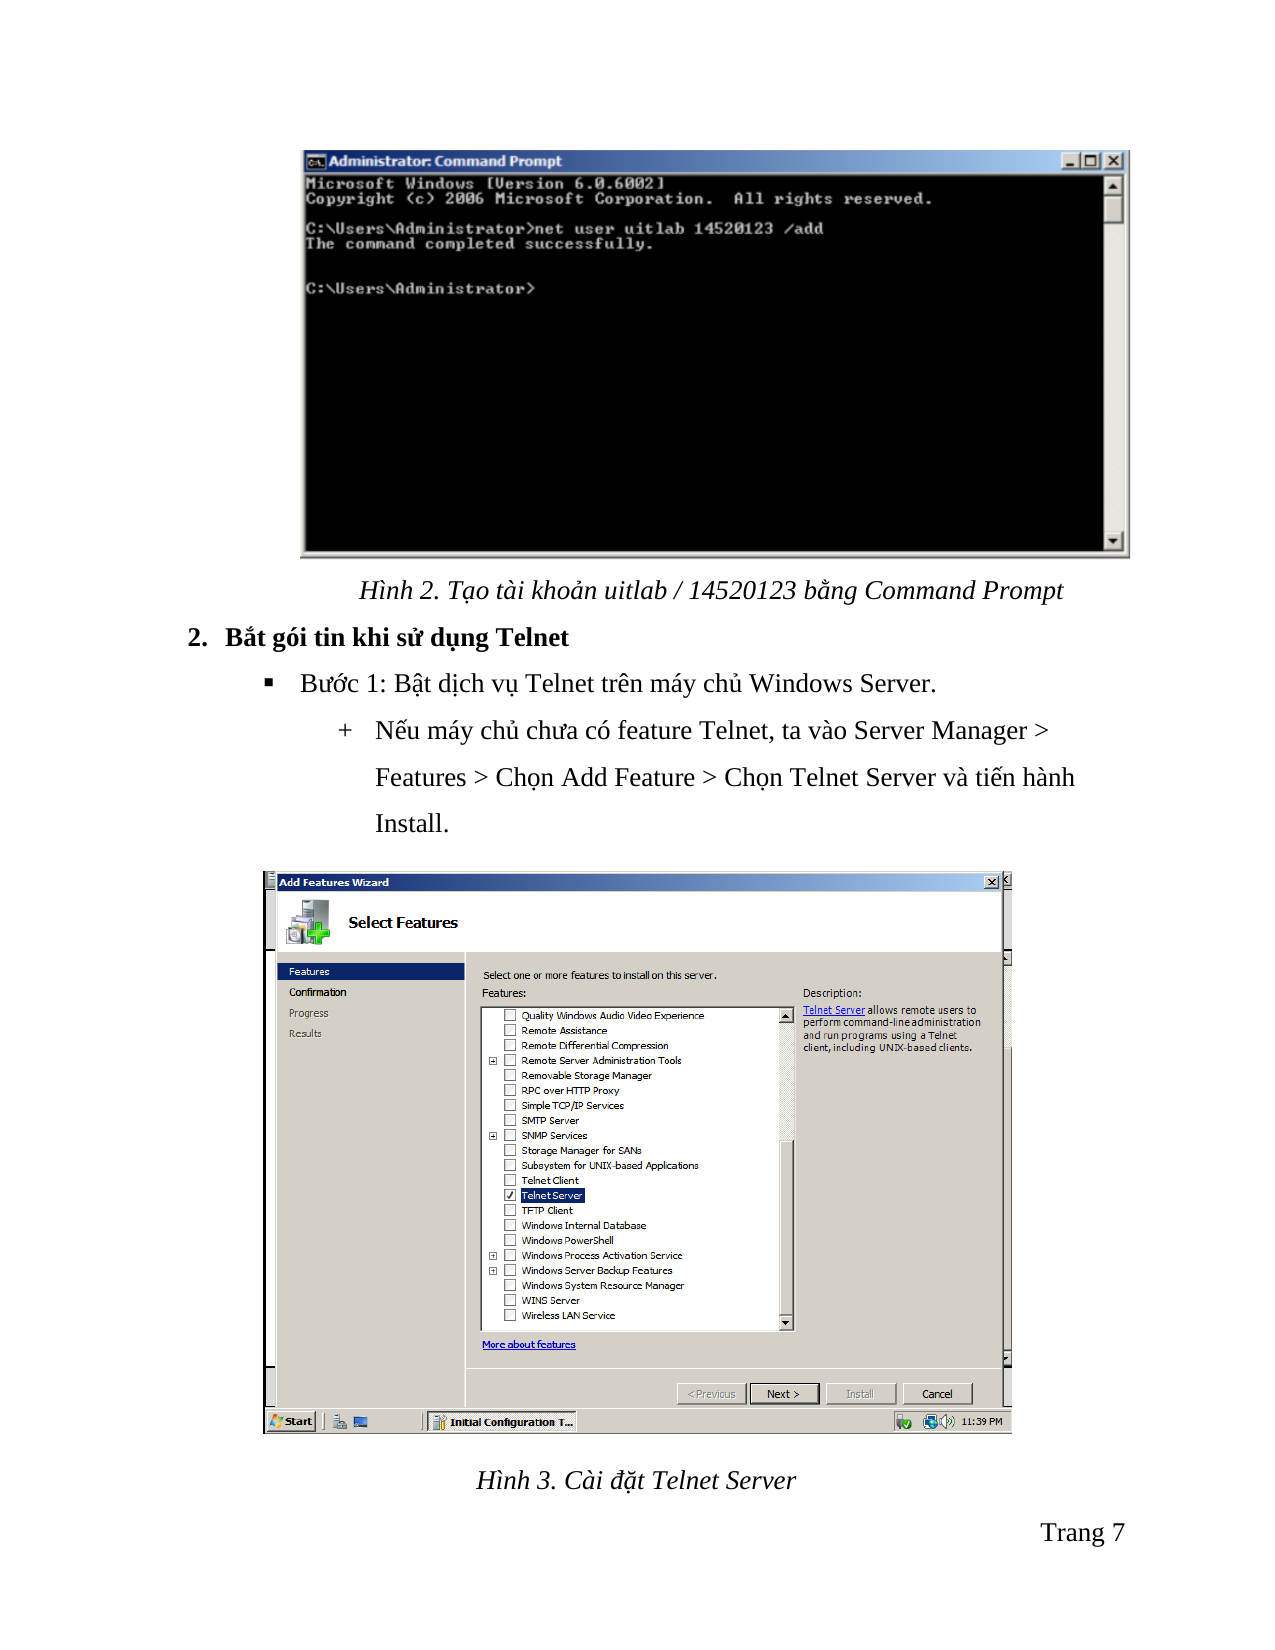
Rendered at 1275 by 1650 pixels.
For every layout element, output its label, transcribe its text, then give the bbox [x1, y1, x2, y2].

list Bước 1: Bật dịch vụ Telnet trên máy chủ Windows Server. [262, 667, 1125, 699]
text Hình 3. Cài đặt Telnet Server [150, 1464, 1125, 1495]
list Hình 2. Tạo tài khoản uitlab / 14520123 bằng Command Prompt [300, 574, 1125, 605]
list Nếu máy chủ chưa có feature Telnet, ta vào Server Manager > Features > Chọn Add Feature > Chọn Telnet Server và tiến hành Install. [337, 714, 1125, 839]
picture [263, 871, 1012, 1434]
picture [300, 150, 1130, 560]
list Bắt gói tin khi sử dụng Telnet [187, 621, 1125, 652]
